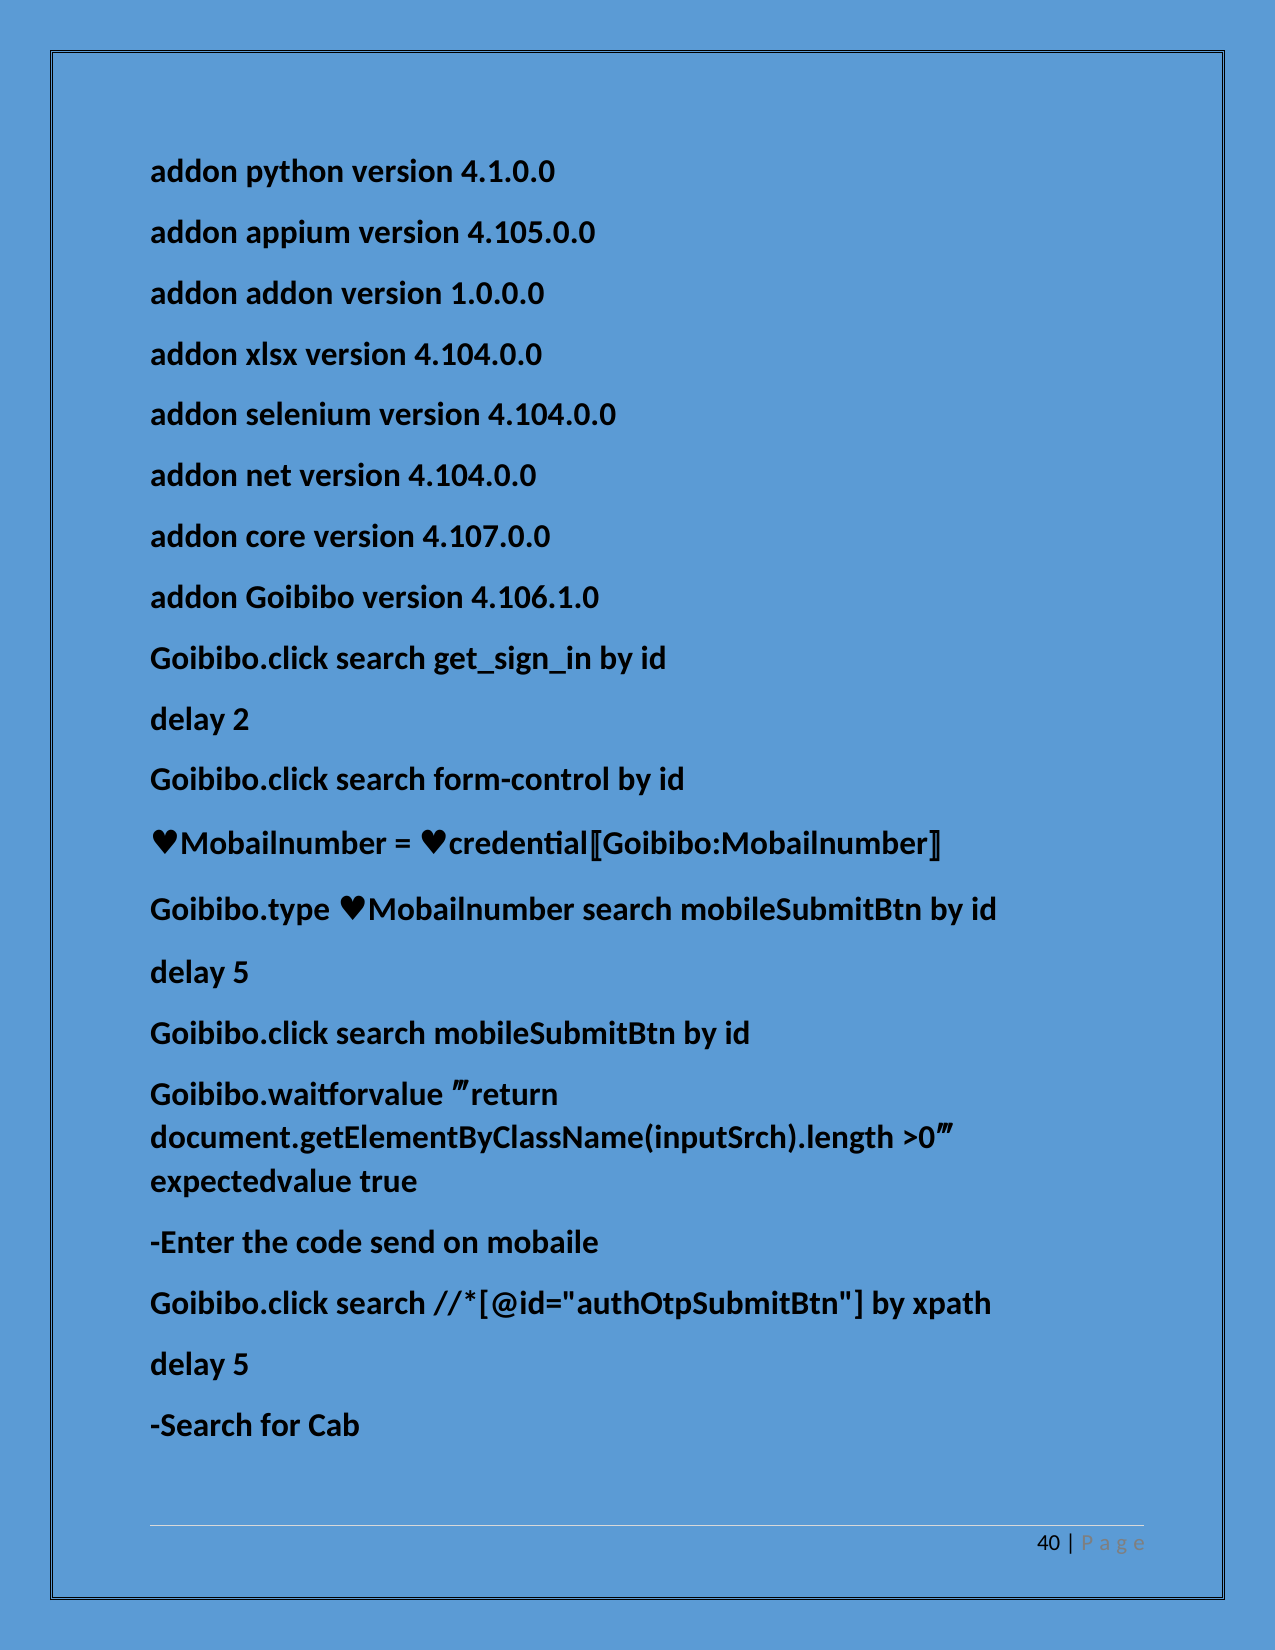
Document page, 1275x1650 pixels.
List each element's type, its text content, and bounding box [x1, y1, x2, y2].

text addon python version 4.1.0.0 [150, 150, 1144, 191]
text addon Goibibo version 4.106.1.0 [150, 576, 1144, 617]
text Goibibo.type ♥Mobailnumber search mobileSubmitBtn by id [150, 885, 1144, 930]
text addon addon version 1.0.0.0 [150, 272, 1144, 312]
text addon net version 4.104.0.0 [150, 454, 1144, 495]
text Goibibo.click search //*[@id="authOtpSubmitBtn"] by xpath [150, 1282, 1144, 1323]
text delay 2 [150, 697, 1144, 738]
text Goibibo.click search form-control by id [150, 758, 1144, 799]
text Goibibo.click search get_sign_in by id [150, 637, 1144, 677]
text delay 5 [150, 951, 1144, 992]
text ♥Mobailnumber = ♥credential⟦Goibibo:Mobailnumber⟧ [150, 819, 1144, 864]
text Goibibo.click search mobileSubmitBtn by id [150, 1012, 1144, 1052]
text addon core version 4.107.0.0 [150, 515, 1144, 556]
text addon xlsx version 4.104.0.0 [150, 332, 1144, 373]
text addon appium version 4.105.0.0 [150, 211, 1144, 252]
text -Enter the code send on mobaile [150, 1221, 1144, 1262]
text -Search for Cab [150, 1404, 1144, 1444]
text addon selenium version 4.104.0.0 [150, 393, 1144, 434]
text delay 5 [150, 1343, 1144, 1384]
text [150, 1072, 1144, 1201]
